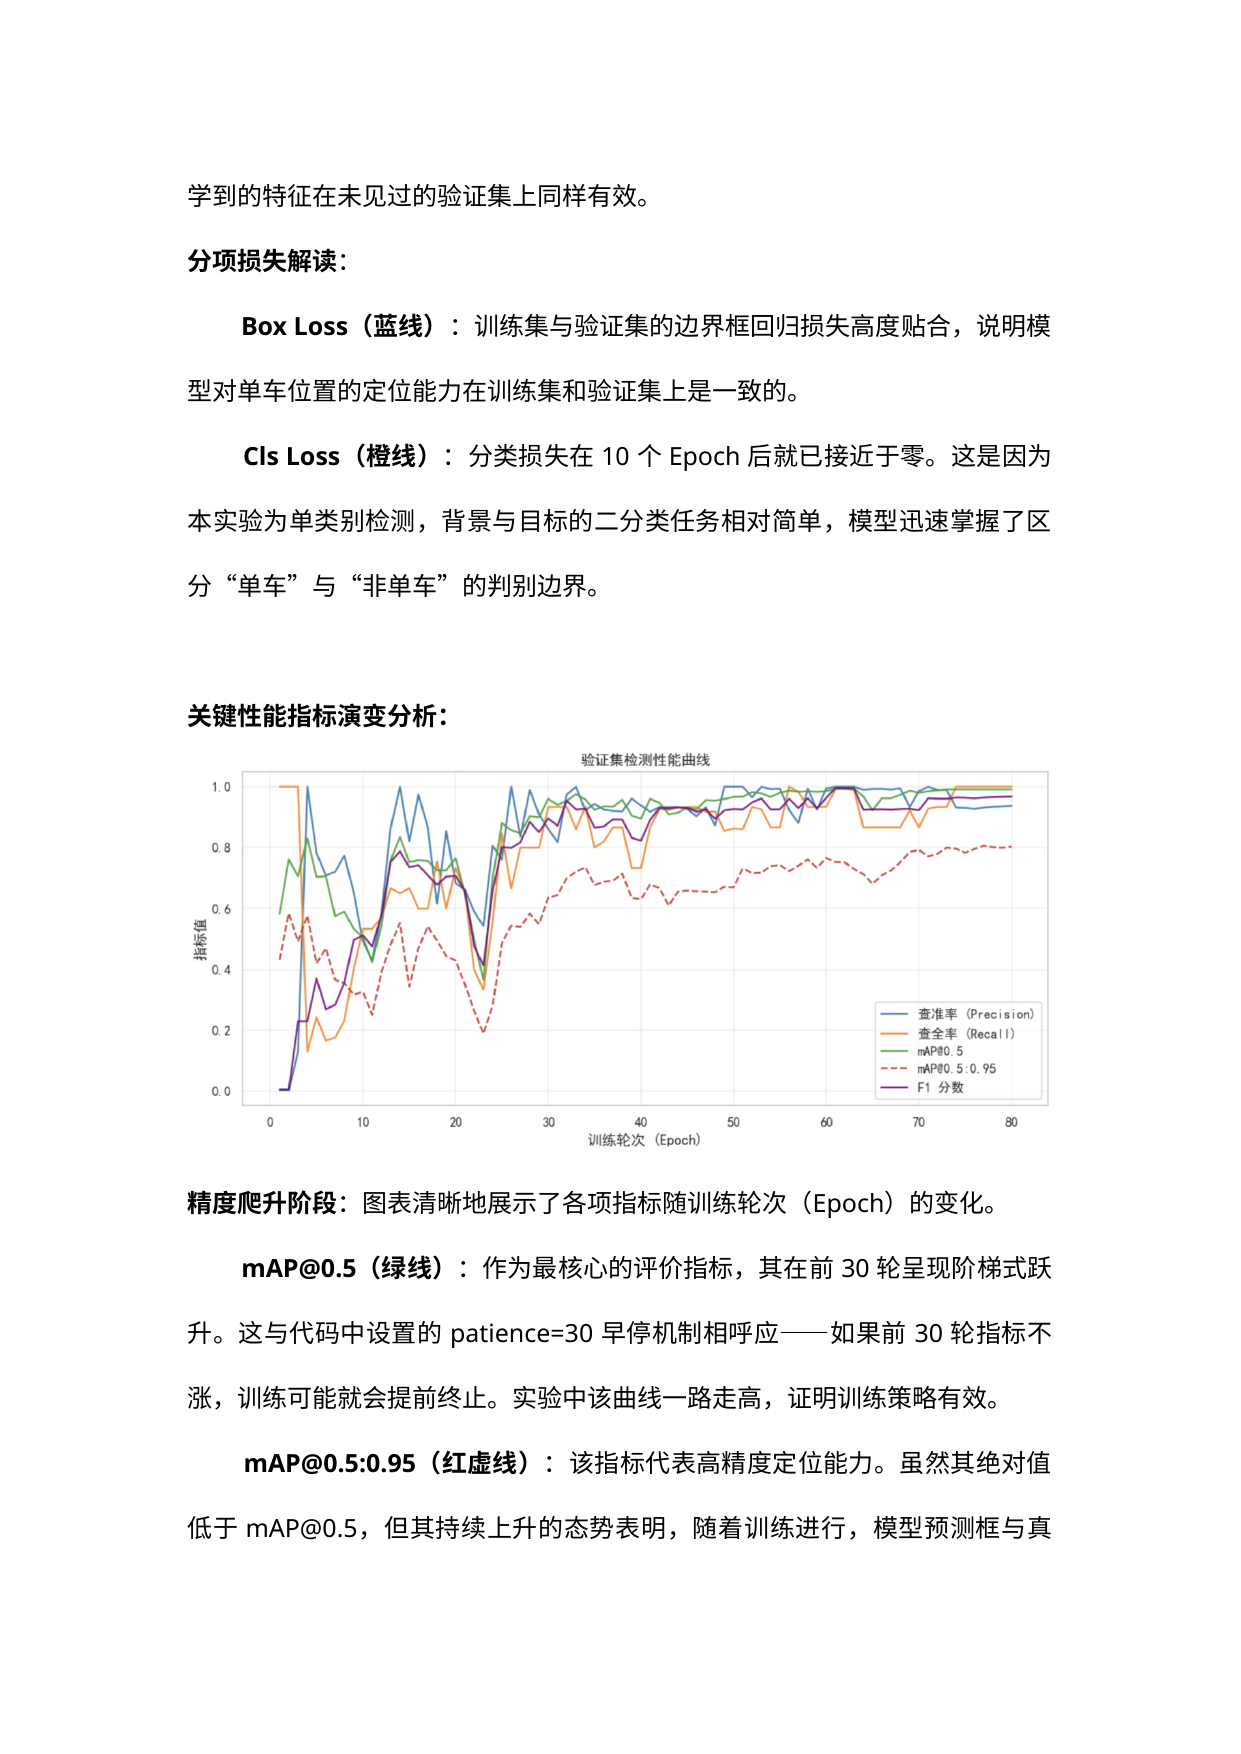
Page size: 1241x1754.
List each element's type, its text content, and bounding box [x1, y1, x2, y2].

text 关键性能指标演变分析： [187, 682, 1053, 747]
text Cls Loss（橙线）：分类损失在 10 个 Epoch 后就已接近于零。这是因为本实验为单类别检测，背景与目标的二分类任务相对简单，模型迅速掌握了区分“单车”与“非单车”的判别边界。 [187, 422, 1053, 617]
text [187, 1429, 1053, 1559]
text Box Loss（蓝线）：训练集与验证集的边界框回归损失高度贴合，说明模型对单车位置的定位能力在训练集和验证集上是一致的。 [187, 292, 1053, 422]
text 分项损失解读： [187, 227, 1053, 292]
text mAP@0.5（绿线）：作为最核心的评价指标，其在前 30 轮呈现阶梯式跃升。这与代码中设置的 patience=30 早停机制相呼应——如果前 30 轮指标不涨，训练可能就会提前终止。实验中该曲线一路走高，证明训练策略有效。 [187, 1234, 1053, 1429]
picture [187, 747, 1052, 1151]
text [187, 162, 1053, 227]
